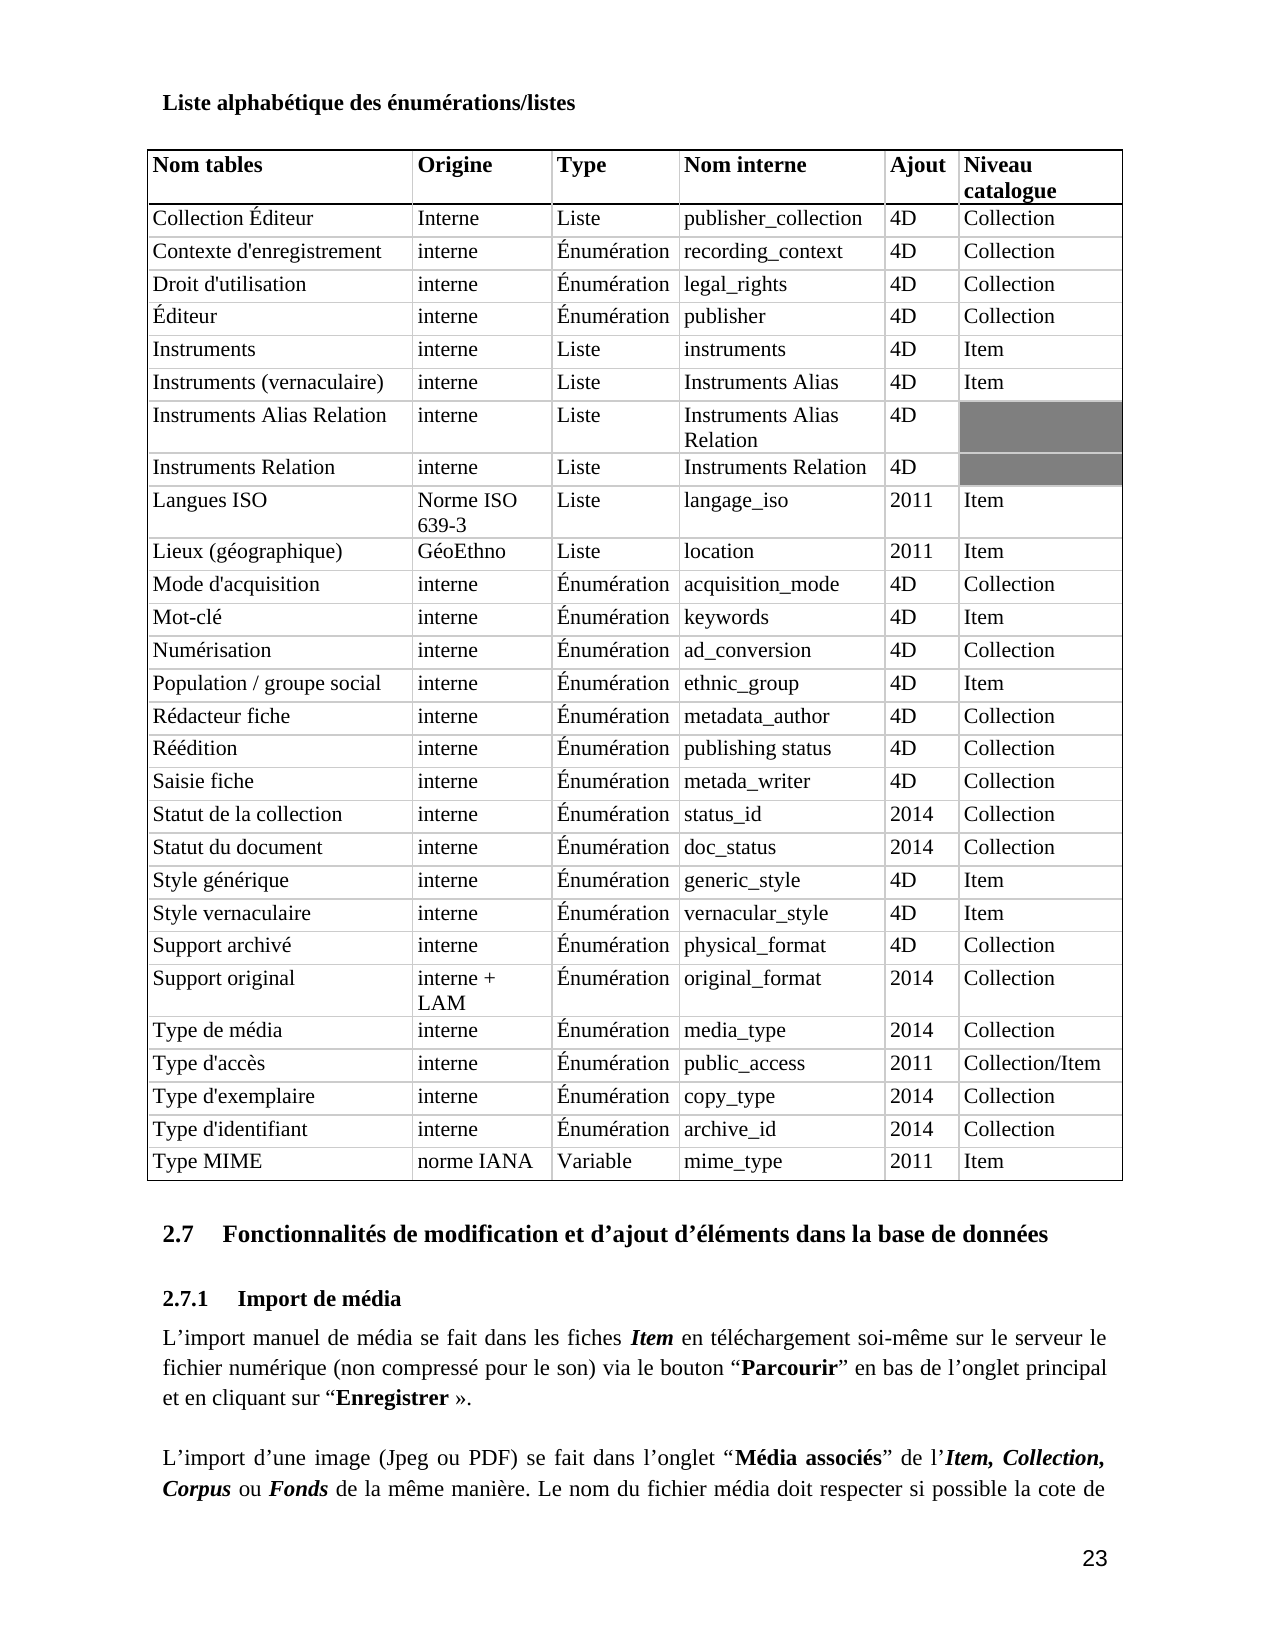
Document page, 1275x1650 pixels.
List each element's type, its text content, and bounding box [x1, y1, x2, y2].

table_cell Item [960, 1148, 1122, 1179]
table_cell Réédition [148, 735, 412, 767]
table_cell 4D [886, 454, 958, 485]
table_cell Instruments (vernaculaire) [148, 369, 412, 400]
table_cell interne [413, 604, 551, 635]
table_cell Énumération [553, 271, 679, 302]
table_cell Instruments Relation [148, 453, 412, 485]
table_cell 2011 [886, 487, 958, 537]
table_cell Énumération [553, 604, 679, 635]
table_cell Collection [960, 1083, 1122, 1114]
table_cell 4D [886, 900, 958, 931]
table_cell interne [413, 454, 551, 485]
table_header Niveau catalogue [960, 151, 1122, 203]
subtitle Import de média [162, 1285, 1107, 1311]
table_cell interne [413, 736, 551, 767]
table_cell [960, 402, 1122, 452]
table_cell metada_writer [680, 768, 884, 799]
table_cell interne [413, 1083, 551, 1114]
table_cell Rédacteur fiche [148, 702, 412, 734]
table_header Ajout [886, 151, 958, 203]
table_cell Statut du document [148, 833, 412, 865]
table_cell Collection [960, 571, 1122, 603]
table_cell interne [413, 571, 551, 603]
table_cell media_type [680, 1017, 884, 1048]
table_cell Liste [553, 369, 679, 400]
table_cell Mode d'acquisition [148, 571, 412, 603]
table_cell [960, 454, 1122, 485]
table_cell Énumération [553, 768, 679, 799]
table_cell interne [413, 369, 551, 400]
table_cell publishing status [680, 736, 884, 767]
table_cell Type MIME [148, 1148, 412, 1179]
table_cell Énumération [553, 571, 679, 603]
table_cell vernacular_style [680, 900, 884, 931]
table_cell 4D [886, 238, 958, 269]
table_cell Liste [553, 336, 679, 367]
table_cell Énumération [553, 1116, 679, 1147]
table_cell Instruments Alias [680, 369, 884, 400]
table_cell Collection [960, 834, 1122, 865]
table_cell interne + LAM [413, 965, 551, 1016]
text Liste alphabétique des énumérations/listes [162, 89, 1107, 115]
table_cell Liste [553, 205, 679, 236]
table_cell copy_type [680, 1083, 884, 1114]
table_cell 2011 [886, 1050, 958, 1081]
table_cell 4D [886, 637, 958, 668]
table_cell Collection [960, 637, 1122, 668]
table_cell Style générique [148, 866, 412, 898]
table_cell Liste [553, 487, 679, 537]
table_cell 4D [886, 736, 958, 767]
table_cell 2014 [886, 965, 958, 1016]
table_cell interne [413, 900, 551, 931]
table_cell interne [413, 336, 551, 367]
table_cell Liste [553, 539, 679, 570]
table_cell Instruments Alias Relation [680, 402, 884, 452]
table_cell GéoEthno [413, 539, 551, 570]
table_cell 4D [886, 303, 958, 334]
table_cell Norme ISO 639-3 [413, 487, 551, 537]
table_cell Énumération [553, 965, 679, 1016]
table_cell interne [413, 271, 551, 302]
table_cell Langues ISO [148, 486, 412, 537]
table_cell Collection [960, 965, 1122, 1016]
table_cell Item [960, 369, 1122, 400]
table_cell Collection/Item [960, 1050, 1122, 1081]
table_cell Item [960, 604, 1122, 635]
table_cell doc_status [680, 834, 884, 865]
table_cell Collection [960, 1017, 1122, 1048]
table_cell ad_conversion [680, 637, 884, 668]
table_cell interne [413, 768, 551, 799]
table_cell interne [413, 834, 551, 865]
table_header Type [553, 151, 679, 203]
table_header Nom interne [680, 151, 884, 203]
table_cell mime_type [680, 1148, 884, 1179]
table_cell Liste [553, 454, 679, 485]
table_cell interne [413, 1050, 551, 1081]
table_cell publisher_collection [680, 205, 884, 236]
table_cell Style vernaculaire [148, 899, 412, 931]
table_cell 2014 [886, 1017, 958, 1048]
table_cell Item [960, 539, 1122, 570]
table_cell Éditeur [148, 303, 412, 334]
table_cell 2011 [886, 1148, 958, 1179]
table_cell archive_id [680, 1116, 884, 1147]
table_cell Support archivé [148, 932, 412, 963]
table_cell Variable [553, 1148, 679, 1179]
table_cell norme IANA [413, 1148, 551, 1179]
table_cell Item [960, 336, 1122, 367]
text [162, 1444, 1107, 1501]
table_cell Lieux (géographique) [148, 538, 412, 570]
table_cell Numérisation [148, 636, 412, 668]
subtitle Fonctionnalités de modification et d’ajout d’éléments dans la base de données [162, 1219, 1107, 1247]
table_cell 4D [886, 670, 958, 701]
table_cell generic_style [680, 867, 884, 898]
table_cell Population / groupe social [148, 669, 412, 701]
table_cell 4D [886, 867, 958, 898]
table_cell Énumération [553, 303, 679, 334]
table_header Origine [413, 151, 551, 203]
table_cell 4D [886, 271, 958, 302]
table_cell 2011 [886, 539, 958, 570]
table_cell 4D [886, 369, 958, 400]
table_cell interne [413, 703, 551, 734]
table_cell publisher [680, 303, 884, 334]
table_cell Instruments Alias Relation [148, 401, 412, 452]
table_cell Item [960, 900, 1122, 931]
table_cell Type de média [148, 1017, 412, 1048]
table_cell Énumération [553, 932, 679, 963]
table_cell 4D [886, 571, 958, 603]
table_cell interne [413, 932, 551, 963]
table_cell 4D [886, 768, 958, 799]
table_cell interne [413, 637, 551, 668]
table_cell 4D [886, 336, 958, 367]
table_cell Collection [960, 238, 1122, 269]
table_cell Énumération [553, 736, 679, 767]
table_cell keywords [680, 604, 884, 635]
table_cell Énumération [553, 801, 679, 832]
table_cell interne [413, 402, 551, 452]
table_cell instruments [680, 336, 884, 367]
table_cell Collection [960, 1116, 1122, 1147]
table_cell interne [413, 670, 551, 701]
table_cell Type d'identifiant [148, 1115, 412, 1147]
table_cell 4D [886, 402, 958, 452]
table_cell Collection [960, 932, 1122, 963]
table_cell Item [960, 670, 1122, 701]
table_cell Collection Éditeur [148, 204, 412, 236]
table_cell langage_iso [680, 487, 884, 537]
table_cell physical_format [680, 932, 884, 963]
table_cell Collection [960, 271, 1122, 302]
table_cell Énumération [553, 238, 679, 269]
table_cell 4D [886, 604, 958, 635]
table_cell Instruments [148, 336, 412, 367]
table_cell interne [413, 1116, 551, 1147]
table_cell Saisie fiche [148, 768, 412, 799]
table_cell Énumération [553, 834, 679, 865]
table_cell Énumération [553, 703, 679, 734]
table_cell Droit d'utilisation [148, 270, 412, 302]
table_cell Collection [960, 736, 1122, 767]
table_cell metadata_author [680, 703, 884, 734]
table_cell status_id [680, 801, 884, 832]
table_cell Collection [960, 303, 1122, 334]
table_cell 2014 [886, 801, 958, 832]
table_cell Mot-clé [148, 604, 412, 635]
table_cell interne [413, 238, 551, 269]
table_cell Type d'exemplaire [148, 1082, 412, 1114]
table_cell Collection [960, 801, 1122, 832]
table_cell Liste [553, 402, 679, 452]
table_cell Interne [413, 205, 551, 236]
table_cell legal_rights [680, 271, 884, 302]
table_cell acquisition_mode [680, 571, 884, 603]
table_cell Type d'accès [148, 1049, 412, 1081]
table_cell 4D [886, 703, 958, 734]
table_cell 2014 [886, 1083, 958, 1114]
table_cell Statut de la collection [148, 801, 412, 832]
table_cell recording_context [680, 238, 884, 269]
table_cell Collection [960, 768, 1122, 799]
table_cell Énumération [553, 900, 679, 931]
table_cell Item [960, 487, 1122, 537]
table_cell Contexte d'enregistrement [148, 237, 412, 269]
text L’import manuel de média se fait dans les fiches Item en téléchargement soi-même sur le serveur le fichier numérique (non compressé pour le son) via le bouton “Parcourir” en bas de l’onglet principal et en cliquant sur “Enregistrer ». [162, 1323, 1107, 1410]
table_cell Collection [960, 703, 1122, 734]
table_cell interne [413, 1017, 551, 1048]
table_cell Énumération [553, 867, 679, 898]
table_cell Énumération [553, 670, 679, 701]
table_cell Collection [960, 205, 1122, 236]
table_cell 4D [886, 932, 958, 963]
table_cell original_format [680, 965, 884, 1016]
table_cell 4D [886, 205, 958, 236]
table_cell ethnic_group [680, 670, 884, 701]
table_cell Énumération [553, 637, 679, 668]
table_cell 2014 [886, 834, 958, 865]
table_header Nom tables [148, 151, 412, 203]
table_cell public_access [680, 1050, 884, 1081]
table_cell interne [413, 867, 551, 898]
table_cell Support original [148, 965, 412, 1016]
table_cell Énumération [553, 1083, 679, 1114]
table_cell location [680, 539, 884, 570]
table_cell interne [413, 801, 551, 832]
table_cell Item [960, 867, 1122, 898]
table_cell 2014 [886, 1116, 958, 1147]
table_cell Instruments Relation [680, 454, 884, 485]
table_cell Énumération [553, 1050, 679, 1081]
table_cell Énumération [553, 1017, 679, 1048]
table_cell interne [413, 303, 551, 334]
